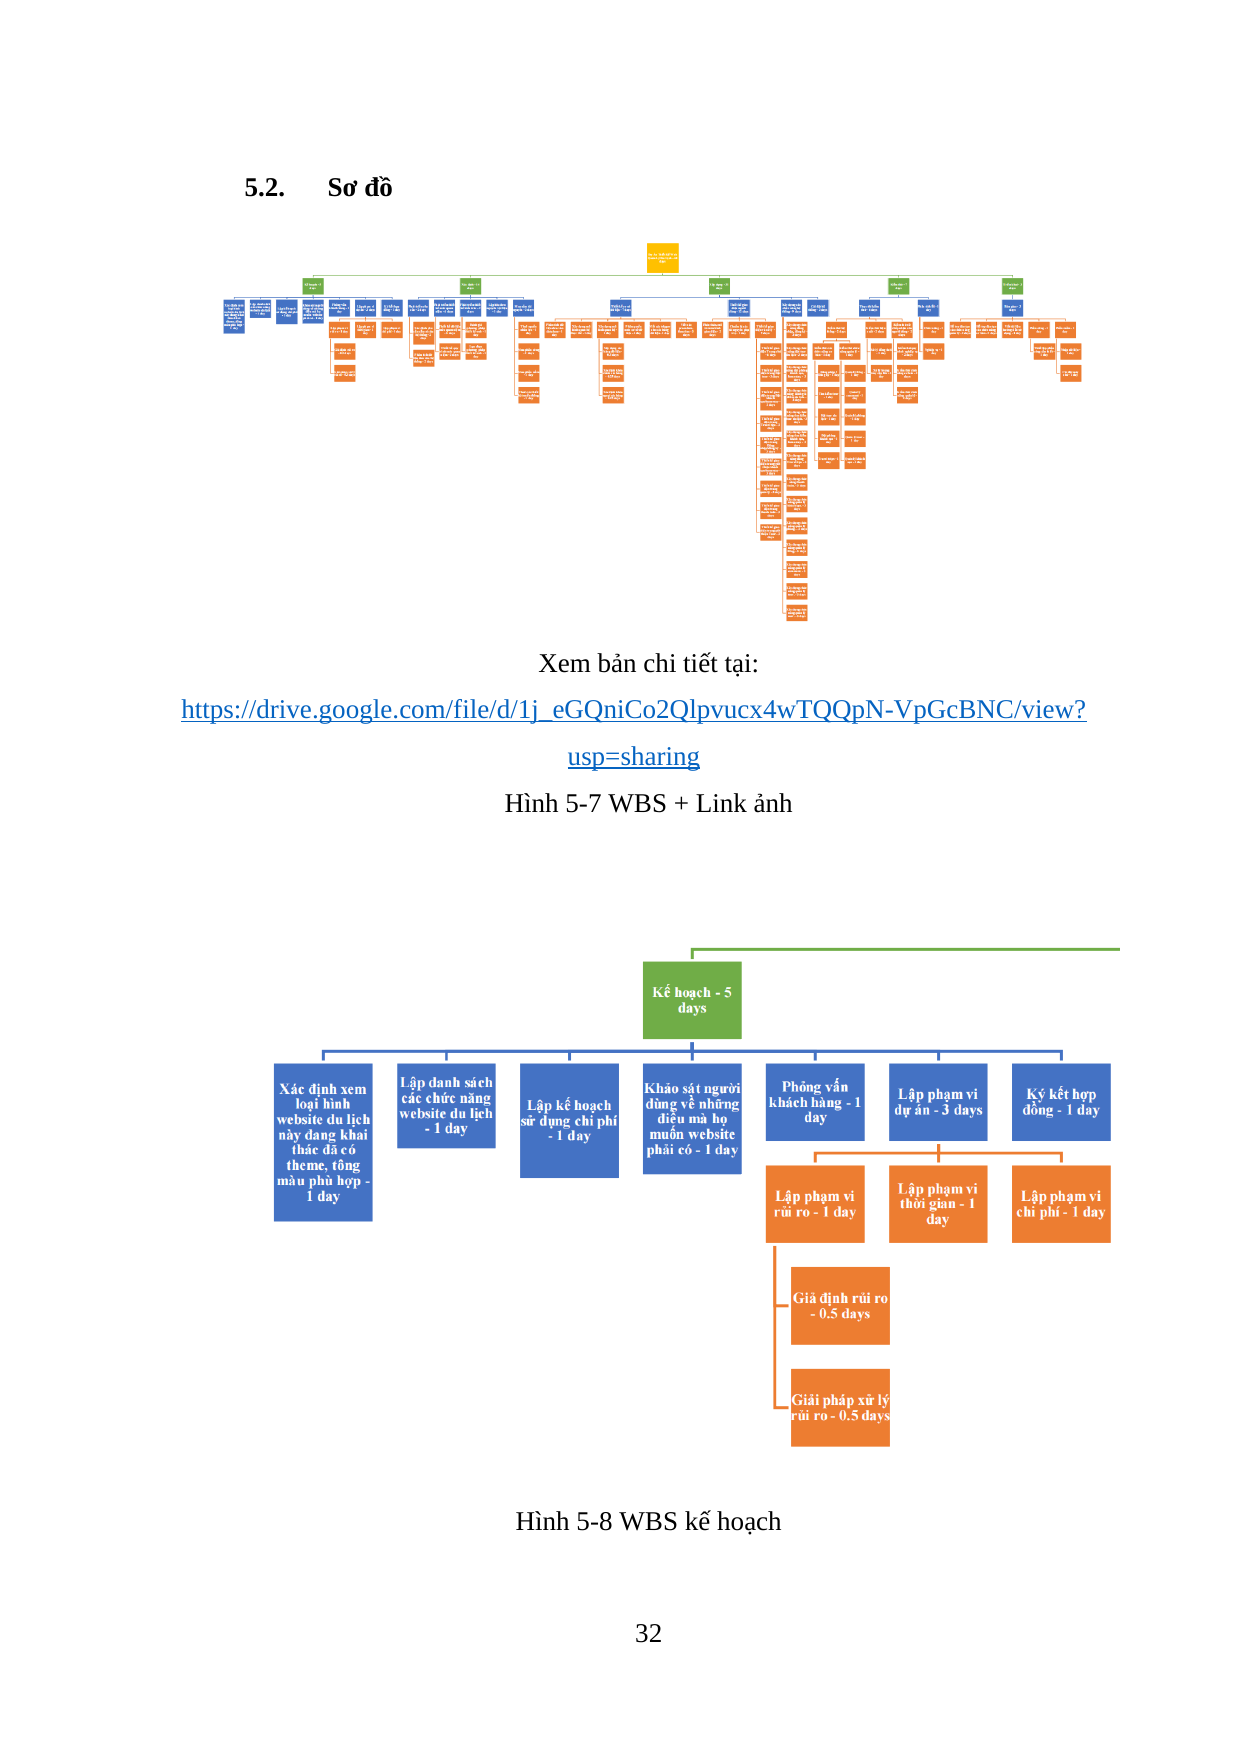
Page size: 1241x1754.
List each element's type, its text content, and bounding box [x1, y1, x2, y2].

picture [206, 217, 1120, 632]
subtitle Sơ đồ [215, 171, 1090, 202]
picture [206, 911, 1120, 1490]
text Xem bản chi tiết tại: https://drive.google.com/file/d/1j_eGQniCo2Qlpvucx4wTQQpN-VpGcBNC/view?usp=sharing [177, 647, 1090, 771]
